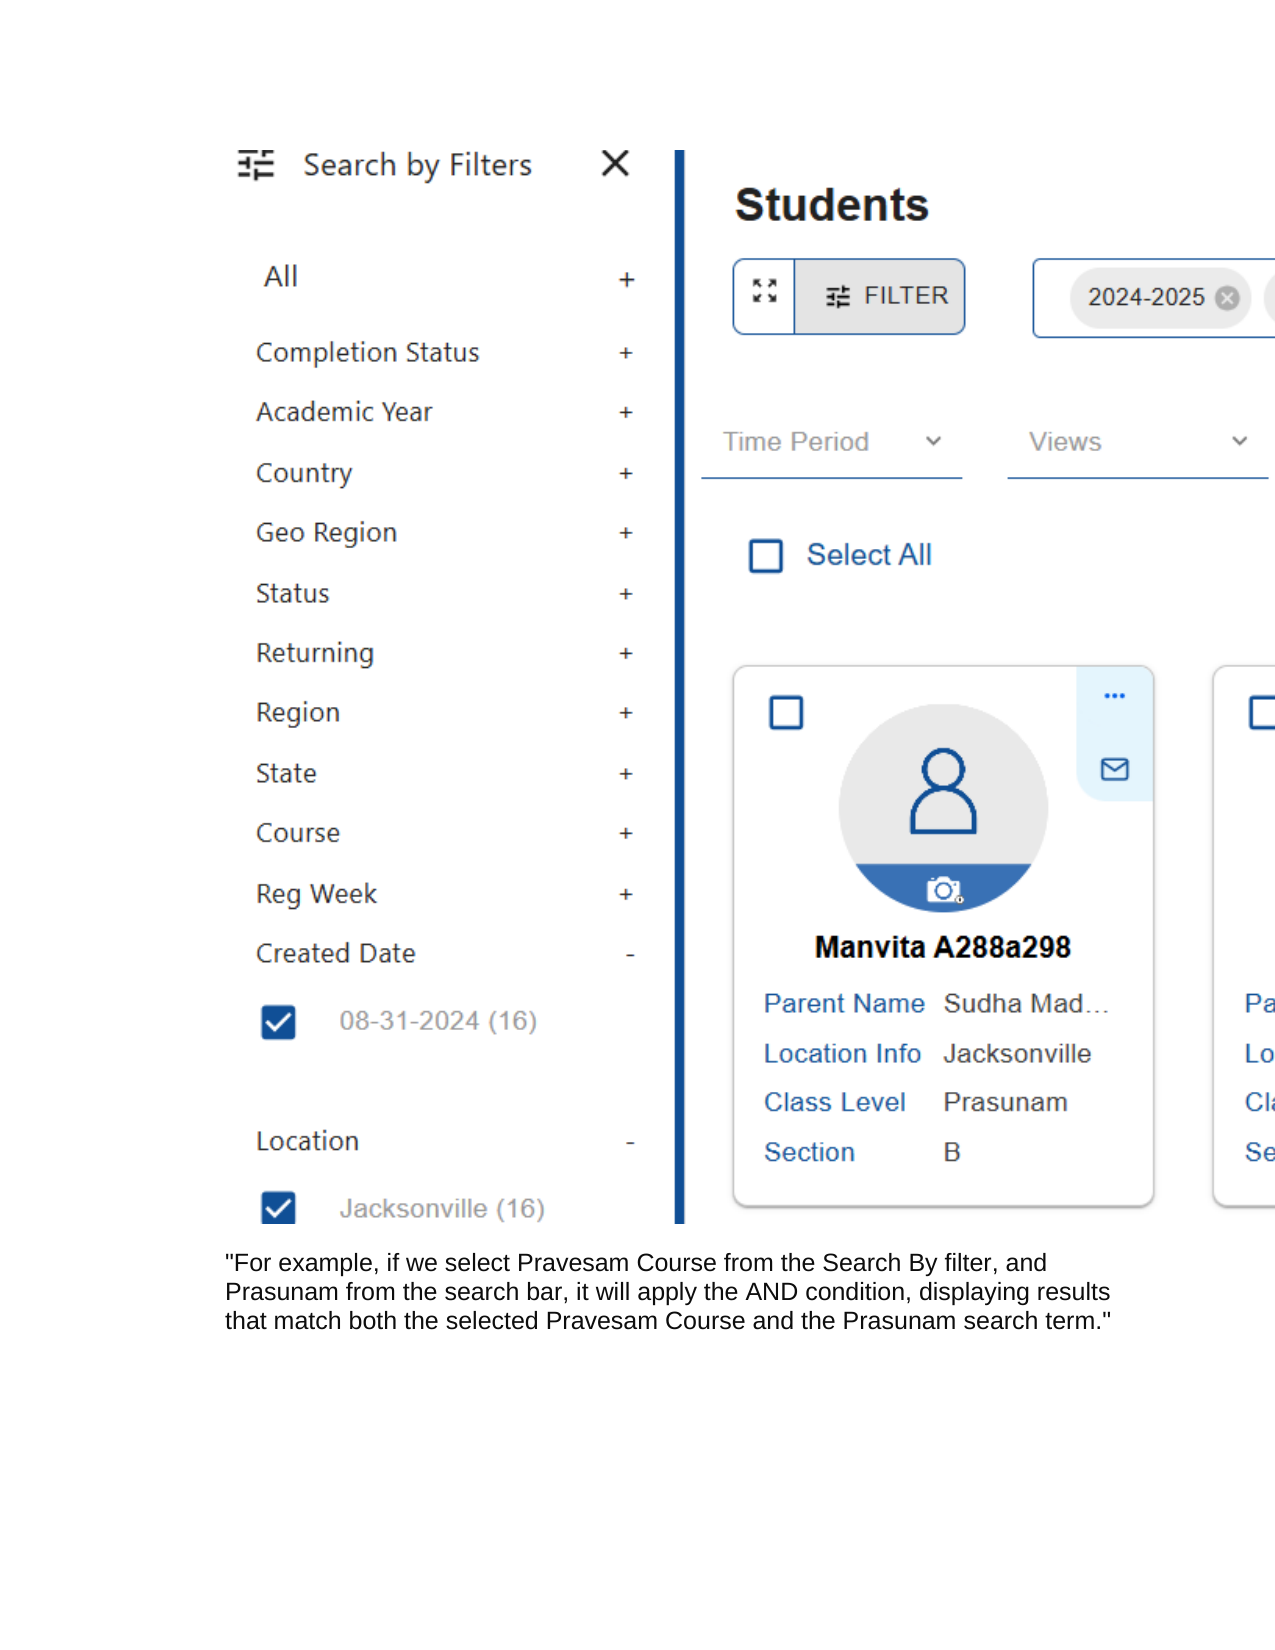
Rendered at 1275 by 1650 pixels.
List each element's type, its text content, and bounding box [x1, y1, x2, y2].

text "For example, if we select Pravesam Course from the Search By filter, and Prasunam from the search bar, it will apply the AND condition, displaying results that match both the selected Pravesam Course and the Prasunam search term." [225, 1248, 1125, 1335]
picture [225, 150, 1275, 1224]
